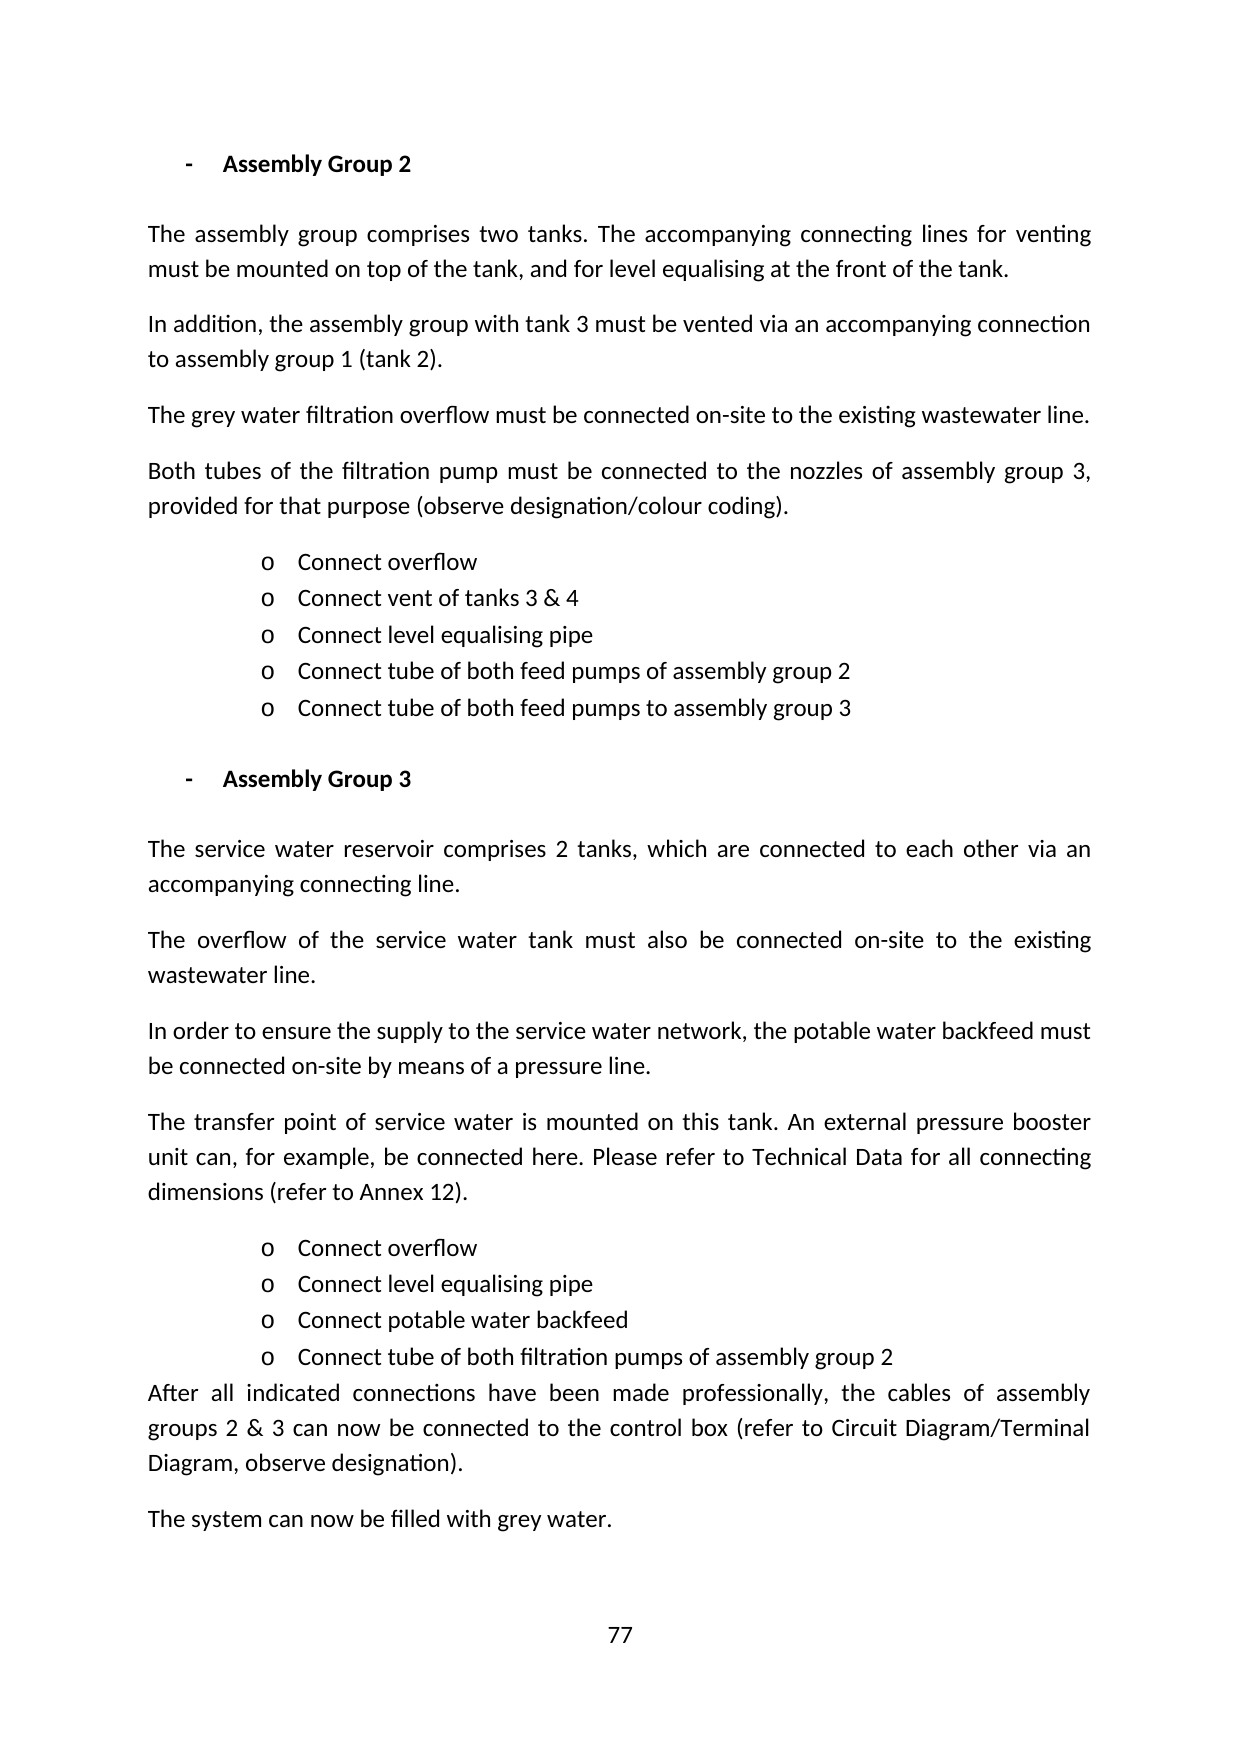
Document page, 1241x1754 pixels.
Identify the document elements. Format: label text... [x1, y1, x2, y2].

list Connect tube of both filtration pumps of assembly group 2 [260, 1341, 1092, 1373]
list Connect level equalising pipe [260, 1268, 1092, 1300]
list Assembly Group 3 [185, 763, 1092, 794]
text The grey water filtration overflow must be connected on-site to the existing wastewater line. [148, 399, 1092, 430]
list Connect potable water backfeed [260, 1304, 1092, 1336]
list Connect tube of both feed pumps of assembly group 2 [260, 655, 1092, 687]
text The service water reservoir comprises 2 tanks, which are connected to each other via an accompanying connecting line. [148, 833, 1092, 899]
text In order to ensure the supply to the service water network, the potable water backfeed must be connected on-site by means of a pressure line. [148, 1015, 1092, 1081]
list Connect vent of tanks 3 & 4 [260, 582, 1092, 614]
text The transfer point of service water is mounted on this tank. An external pressure booster unit can, for example, be connected here. Please refer to Technical Data for all connecting dimensions (refer to Annex 12). [148, 1106, 1092, 1206]
text The system can now be filled with grey water. [148, 1503, 1092, 1534]
list Connect level equalising pipe [260, 619, 1092, 651]
list Assembly Group 2 [185, 148, 1092, 178]
text After all indicated connections have been made professionally, the cables of assembly groups 2 & 3 can now be connected to the control box (refer to Circuit Diagram/Terminal Diagram, observe designation). [148, 1377, 1092, 1478]
text Both tubes of the filtration pump must be connected to the nozzles of assembly group 3, provided for that purpose (observe designation/colour coding). [148, 455, 1092, 521]
text The overflow of the service water tank must also be connected on-site to the existing wastewater line. [148, 924, 1092, 990]
text In addition, the assembly group with tank 3 must be vented via an accompanying connection to assembly group 1 (tank 2). [148, 308, 1092, 374]
list Connect overflow [260, 546, 1092, 578]
list Connect tube of both feed pumps to assembly group 3 [260, 692, 1092, 724]
list Connect overflow [260, 1232, 1092, 1263]
text The assembly group comprises two tanks. The accompanying connecting lines for venting must be mounted on top of the tank, and for level equalising at the front of the tank. [148, 218, 1092, 283]
